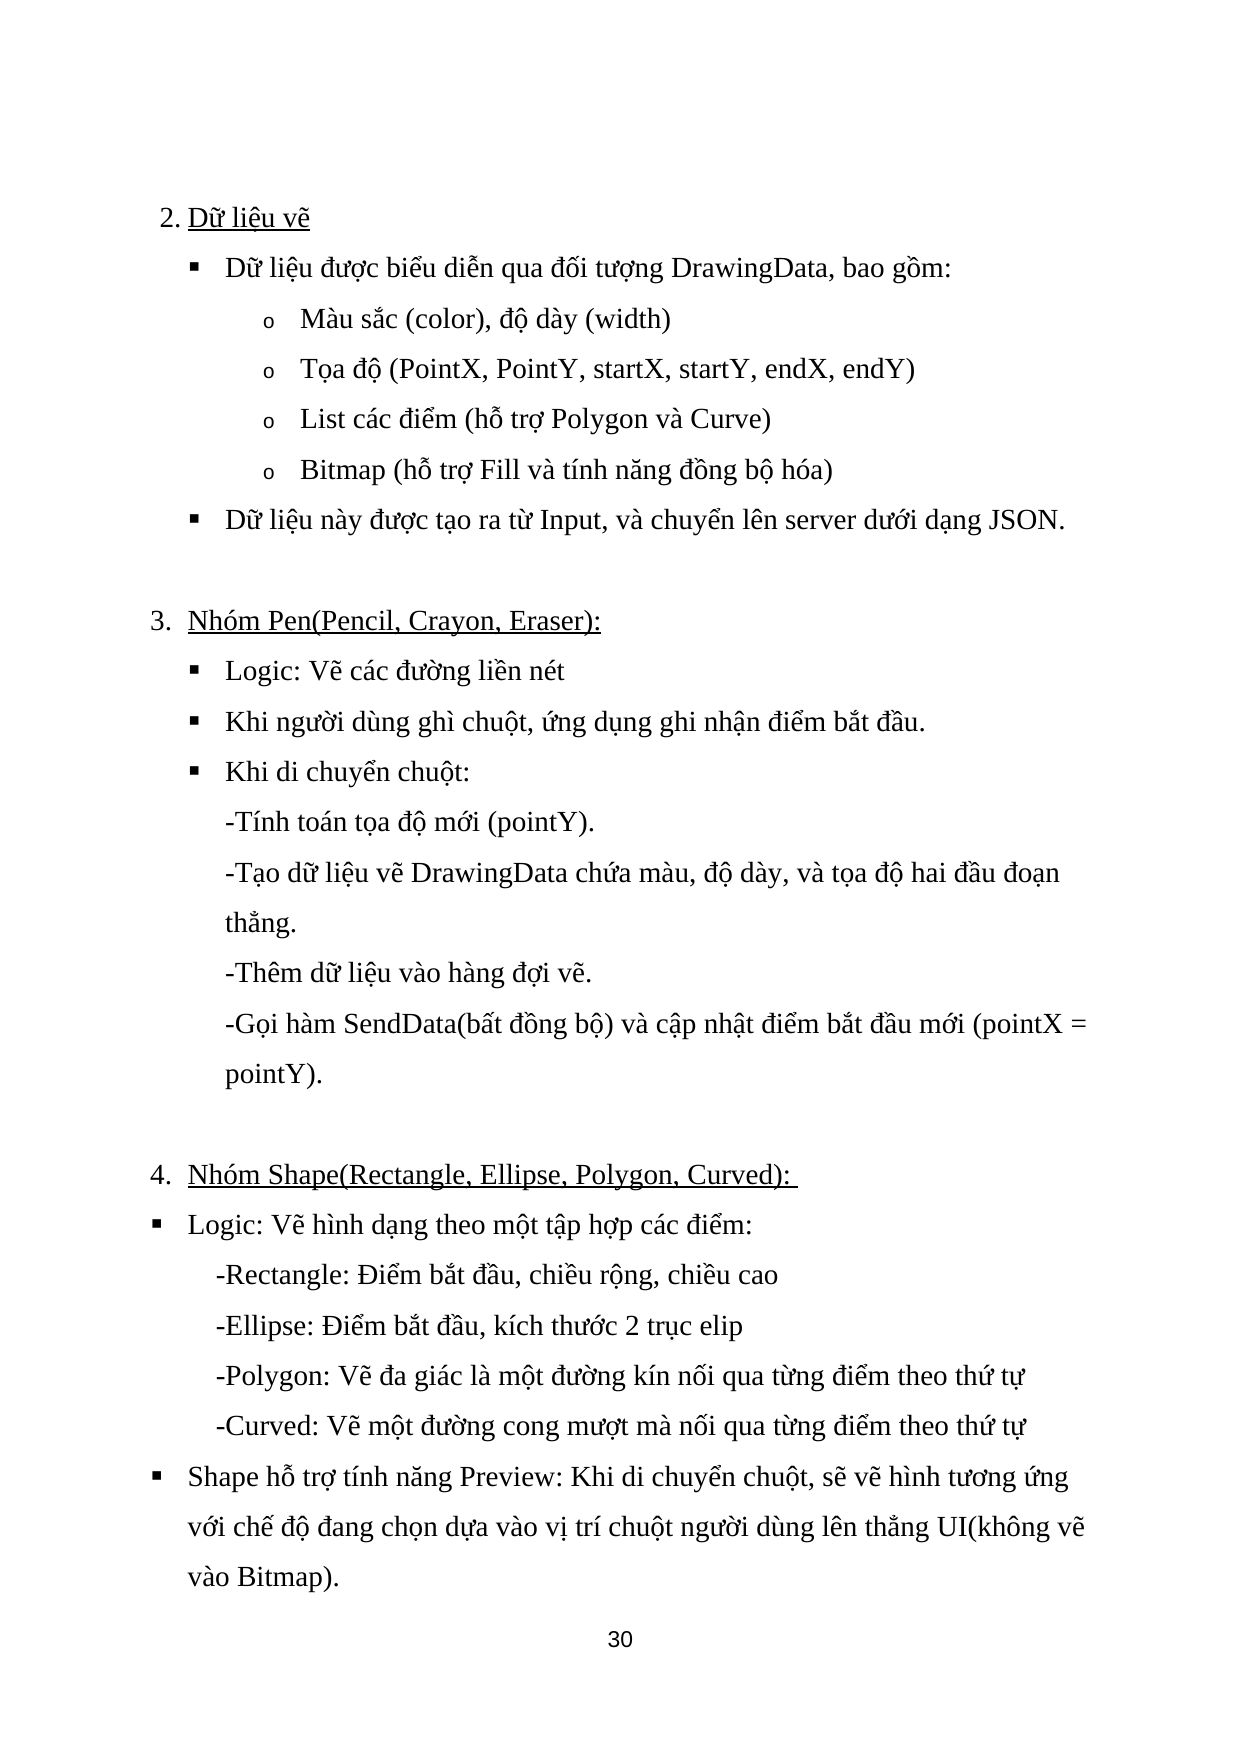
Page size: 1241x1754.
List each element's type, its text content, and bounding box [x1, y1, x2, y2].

list -Tạo dữ liệu vẽ DrawingData chứa màu, độ dày, và tọa độ hai đầu đoạn thẳng. [225, 855, 1087, 939]
list Logic: Vẽ hình dạng theo một tập hợp các điểm: [150, 1207, 1087, 1241]
list List các điểm (hỗ trợ Polygon và Curve) [262, 402, 1087, 435]
list Khi người dùng ghì chuột, ứng dụng ghi nhận điểm bắt đầu. [187, 704, 1087, 737]
list -Ellipse: Điểm bắt đầu, kích thước 2 trục elip [216, 1308, 1087, 1341]
list Dữ liệu được biểu diễn qua đối tượng DrawingData, bao gồm: [187, 251, 1087, 284]
list Tọa độ (PointX, PointY, startX, startY, endX, endY) [262, 351, 1087, 385]
list Logic: Vẽ các đường liền nét [187, 653, 1087, 687]
list -Gọi hàm SendData(bất đồng bộ) và cập nhật điểm bắt đầu mới (pointX = pointY). [225, 1006, 1087, 1090]
list -Polygon: Vẽ đa giác là một đường kín nối qua từng điểm theo thứ tự [216, 1358, 1087, 1392]
list Dữ liệu này được tạo ra từ Input, và chuyển lên server dưới dạng JSON. [187, 502, 1087, 536]
list -Tính toán tọa độ mới (pointY). [225, 804, 1087, 838]
list Shape hỗ trợ tính năng Preview: Khi di chuyển chuột, sẽ vẽ hình tương ứng với chế độ đang chọn dựa vào vị trí chuột người dùng lên thẳng UI(không vẽ vào Bitmap). [150, 1459, 1087, 1593]
list Nhóm Shape(Rectangle, Ellipse, Polygon, Curved): [150, 1157, 1087, 1190]
list Khi di chuyển chuột: [187, 754, 1087, 788]
list -Thêm dữ liệu vào hàng đợi vẽ. [225, 956, 1087, 989]
list -Curved: Vẽ một đường cong mượt mà nối qua từng điểm theo thứ tự [216, 1408, 1087, 1442]
list Dữ liệu vẽ [159, 200, 1087, 234]
list Nhóm Pen(Pencil, Crayon, Eraser): [150, 603, 1087, 637]
list Bitmap (hỗ trợ Fill và tính năng đồng bộ hóa) [262, 452, 1087, 486]
list -Rectangle: Điểm bắt đầu, chiều rộng, chiều cao [216, 1257, 1087, 1291]
list Màu sắc (color), độ dày (width) [262, 301, 1087, 334]
